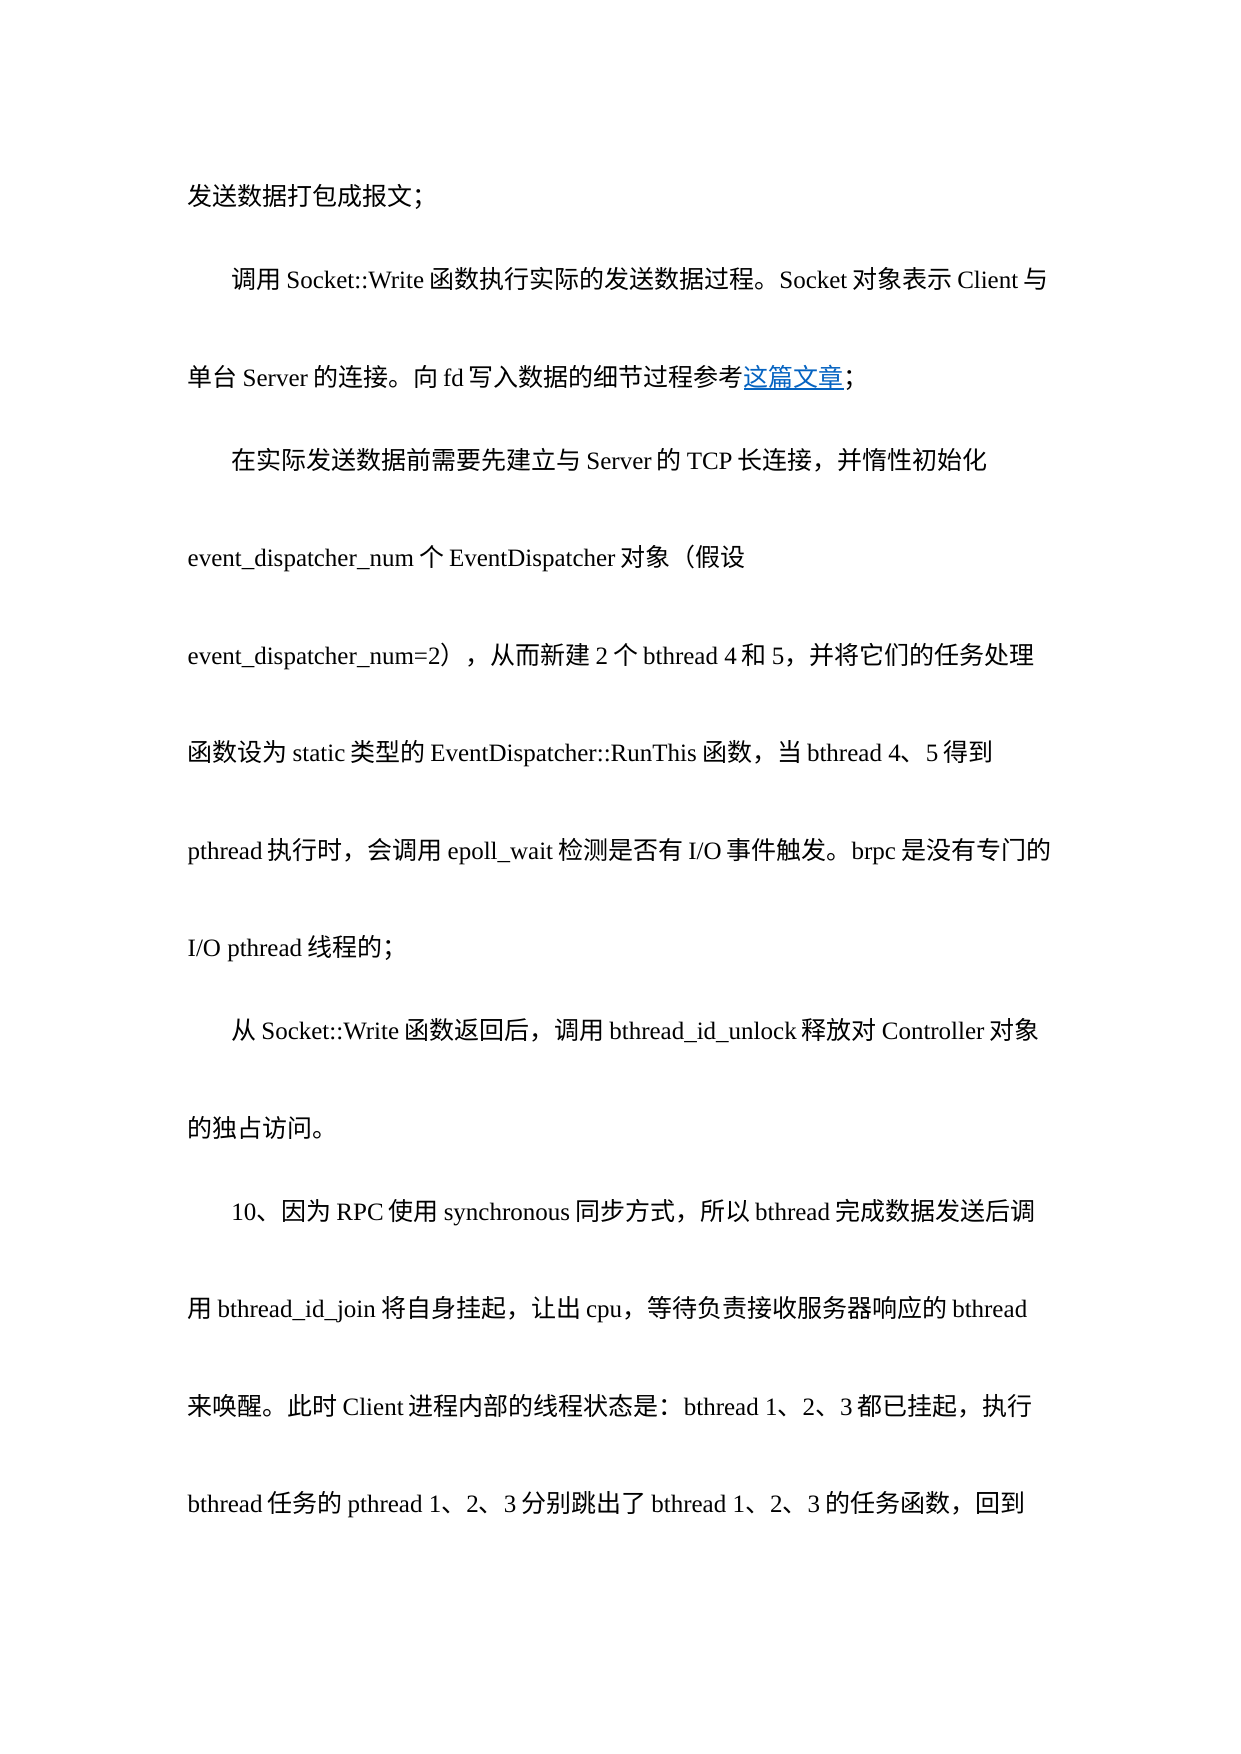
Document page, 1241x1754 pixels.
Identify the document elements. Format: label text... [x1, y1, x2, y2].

text 从Socket::Write函数返回后，调用bthread_id_unlock释放对Controller对象的独占访问。 [187, 996, 1053, 1159]
text 调用Socket::Write函数执行实际的发送数据过程。Socket对象表示Client与单台Server的连接。向fd写入数据的细节过程参考这篇文章； [187, 245, 1053, 408]
text 在实际发送数据前需要先建立与Server的TCP长连接，并惰性初始化event_dispatcher_num个EventDispatcher对象（假设event_dispatcher_num=2），从而新建2个bthread 4和5，并将它们的任务处理函数设为static类型的EventDispatcher::RunThis函数，当bthread 4、5得到pthread执行时，会调用epoll_wait检测是否有I/O事件触发。brpc是没有专门的I/O pthread线程的； [187, 426, 1053, 978]
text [187, 1177, 1053, 1534]
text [187, 162, 1053, 227]
